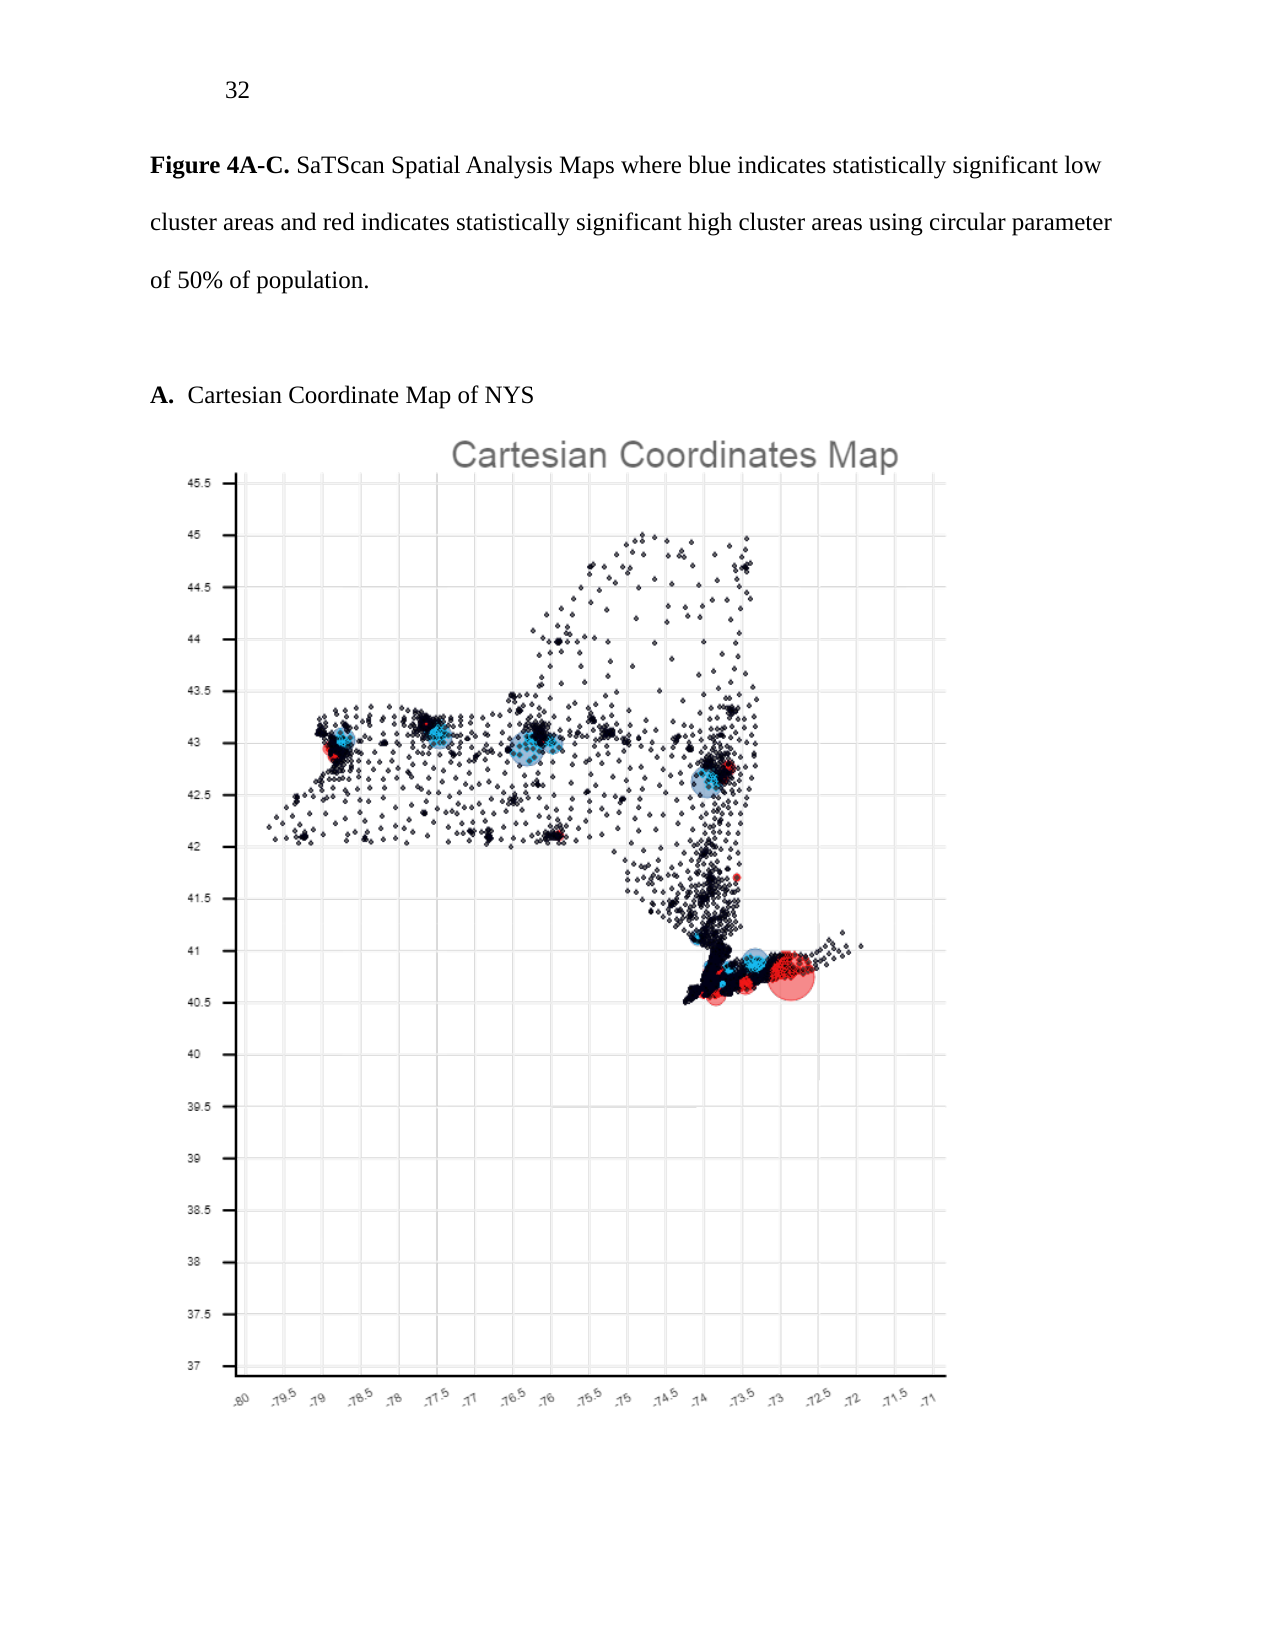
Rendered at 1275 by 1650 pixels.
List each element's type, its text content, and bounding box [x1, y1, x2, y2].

text Figure 4A-C. SaTScan Spatial Analysis Maps where blue indicates statistically significant low cluster areas and red indicates statistically significant high cluster areas using circular parameter of 50% of population. [150, 150, 1125, 294]
picture [187, 437, 1163, 1413]
